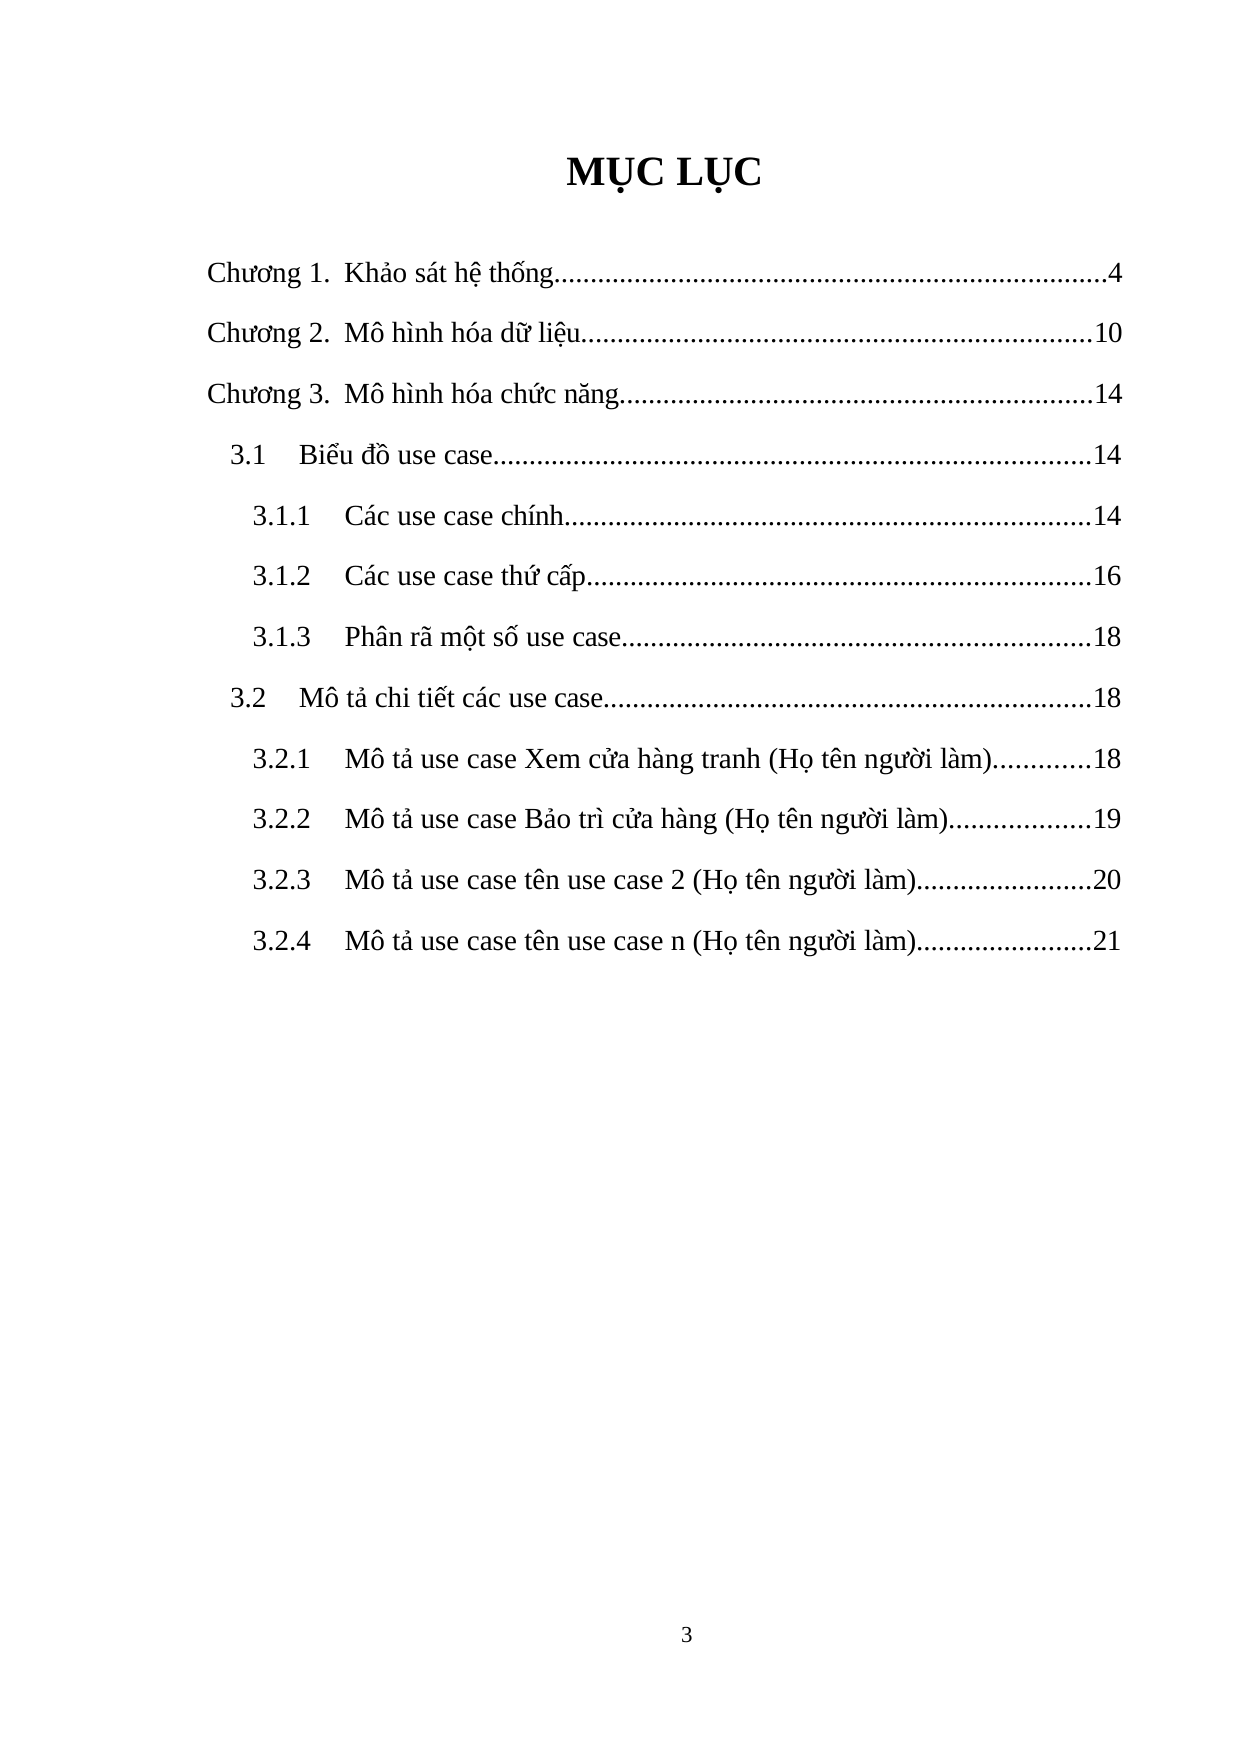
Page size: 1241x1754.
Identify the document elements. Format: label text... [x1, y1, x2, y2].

subtitle MỤC LỤC [177, 146, 1152, 194]
